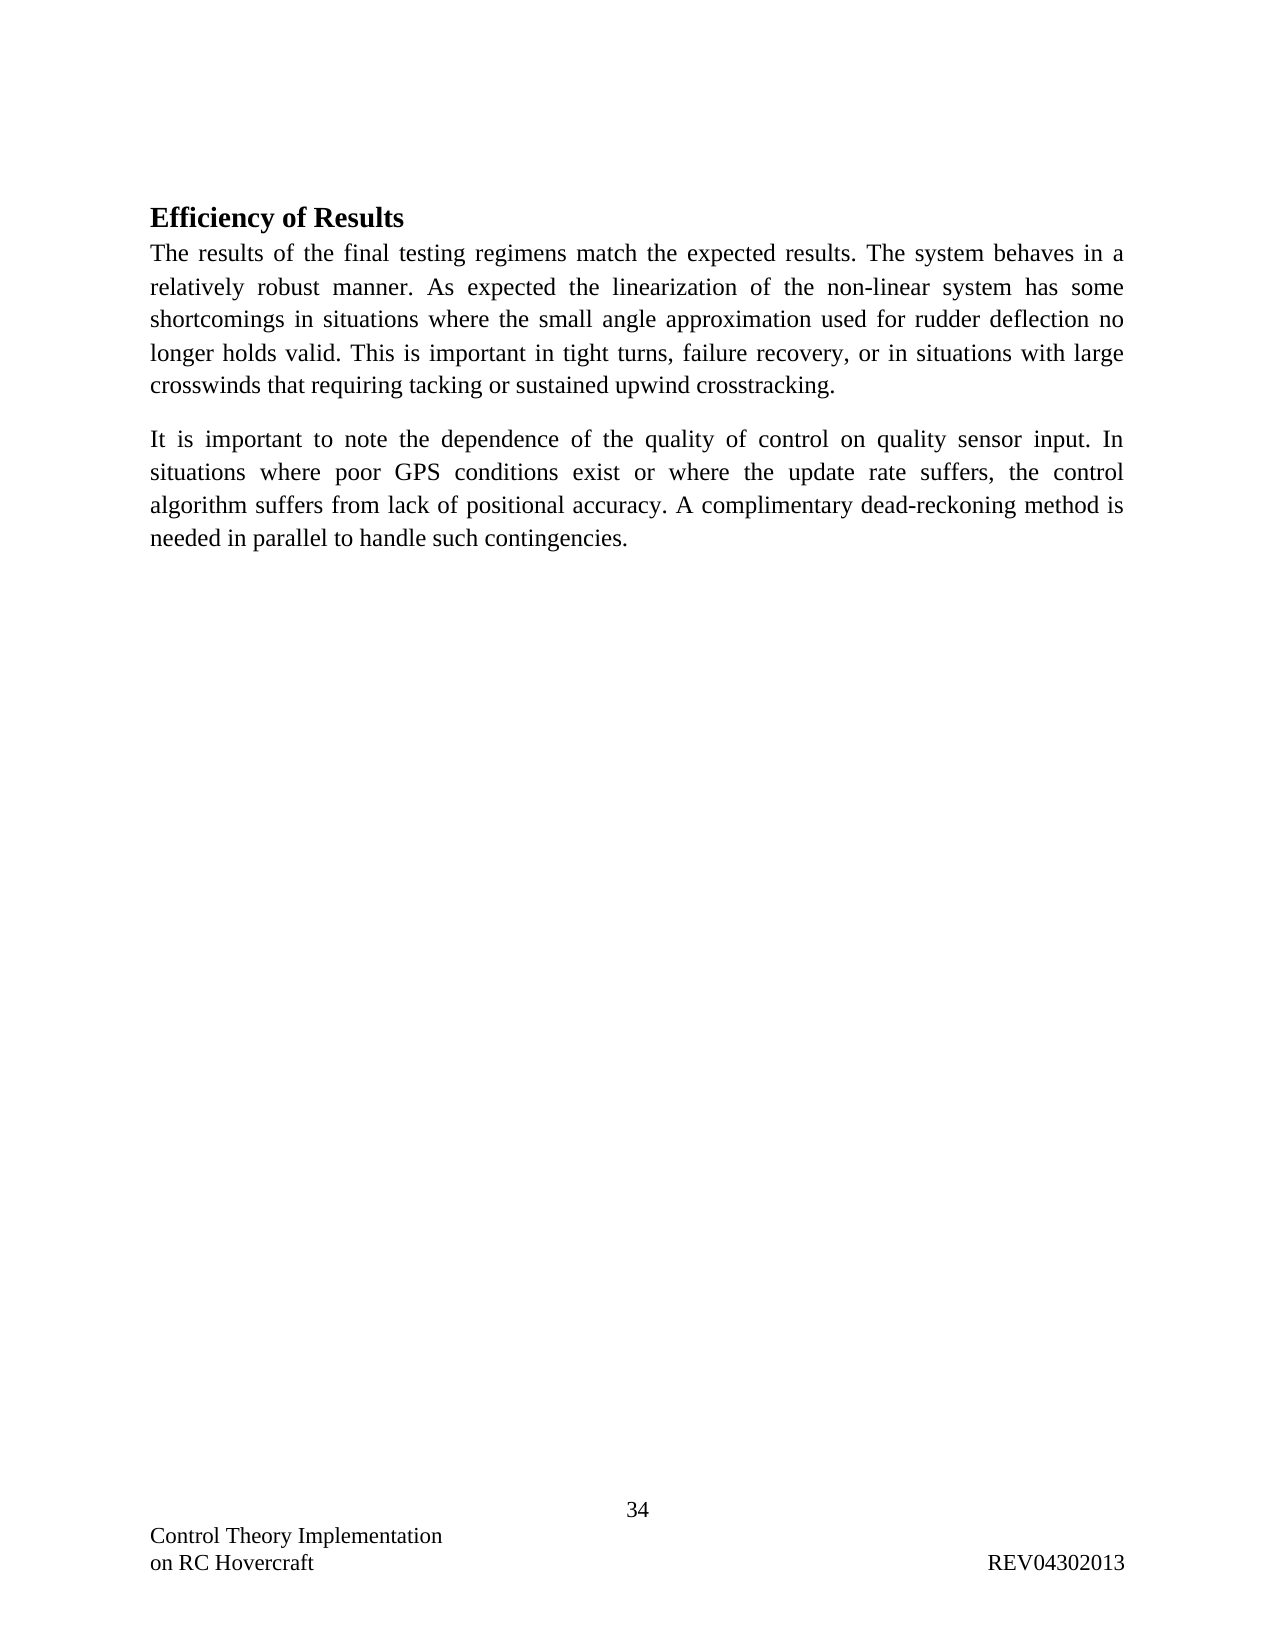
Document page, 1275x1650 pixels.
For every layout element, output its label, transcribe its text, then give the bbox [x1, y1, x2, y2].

subtitle Efficiency of Results [150, 200, 1125, 233]
text It is important to note the dependence of the quality of control on quality sensor input. In situations where poor GPS conditions exist or where the update rate suffers, the control algorithm suffers from lack of positional accuracy. A complimentary dead-reckoning method is needed in parallel to handle such contingencies. [150, 424, 1125, 552]
text The results of the final testing regimens match the expected results. The system behaves in a relatively robust manner. As expected the linearization of the non-linear system has some shortcomings in situations where the small angle approximation used for rudder deflection no longer holds valid. This is important in tight turns, failure recovery, or in situations with large crosswinds that requiring tacking or sustained upwind crosstracking. [150, 238, 1125, 399]
